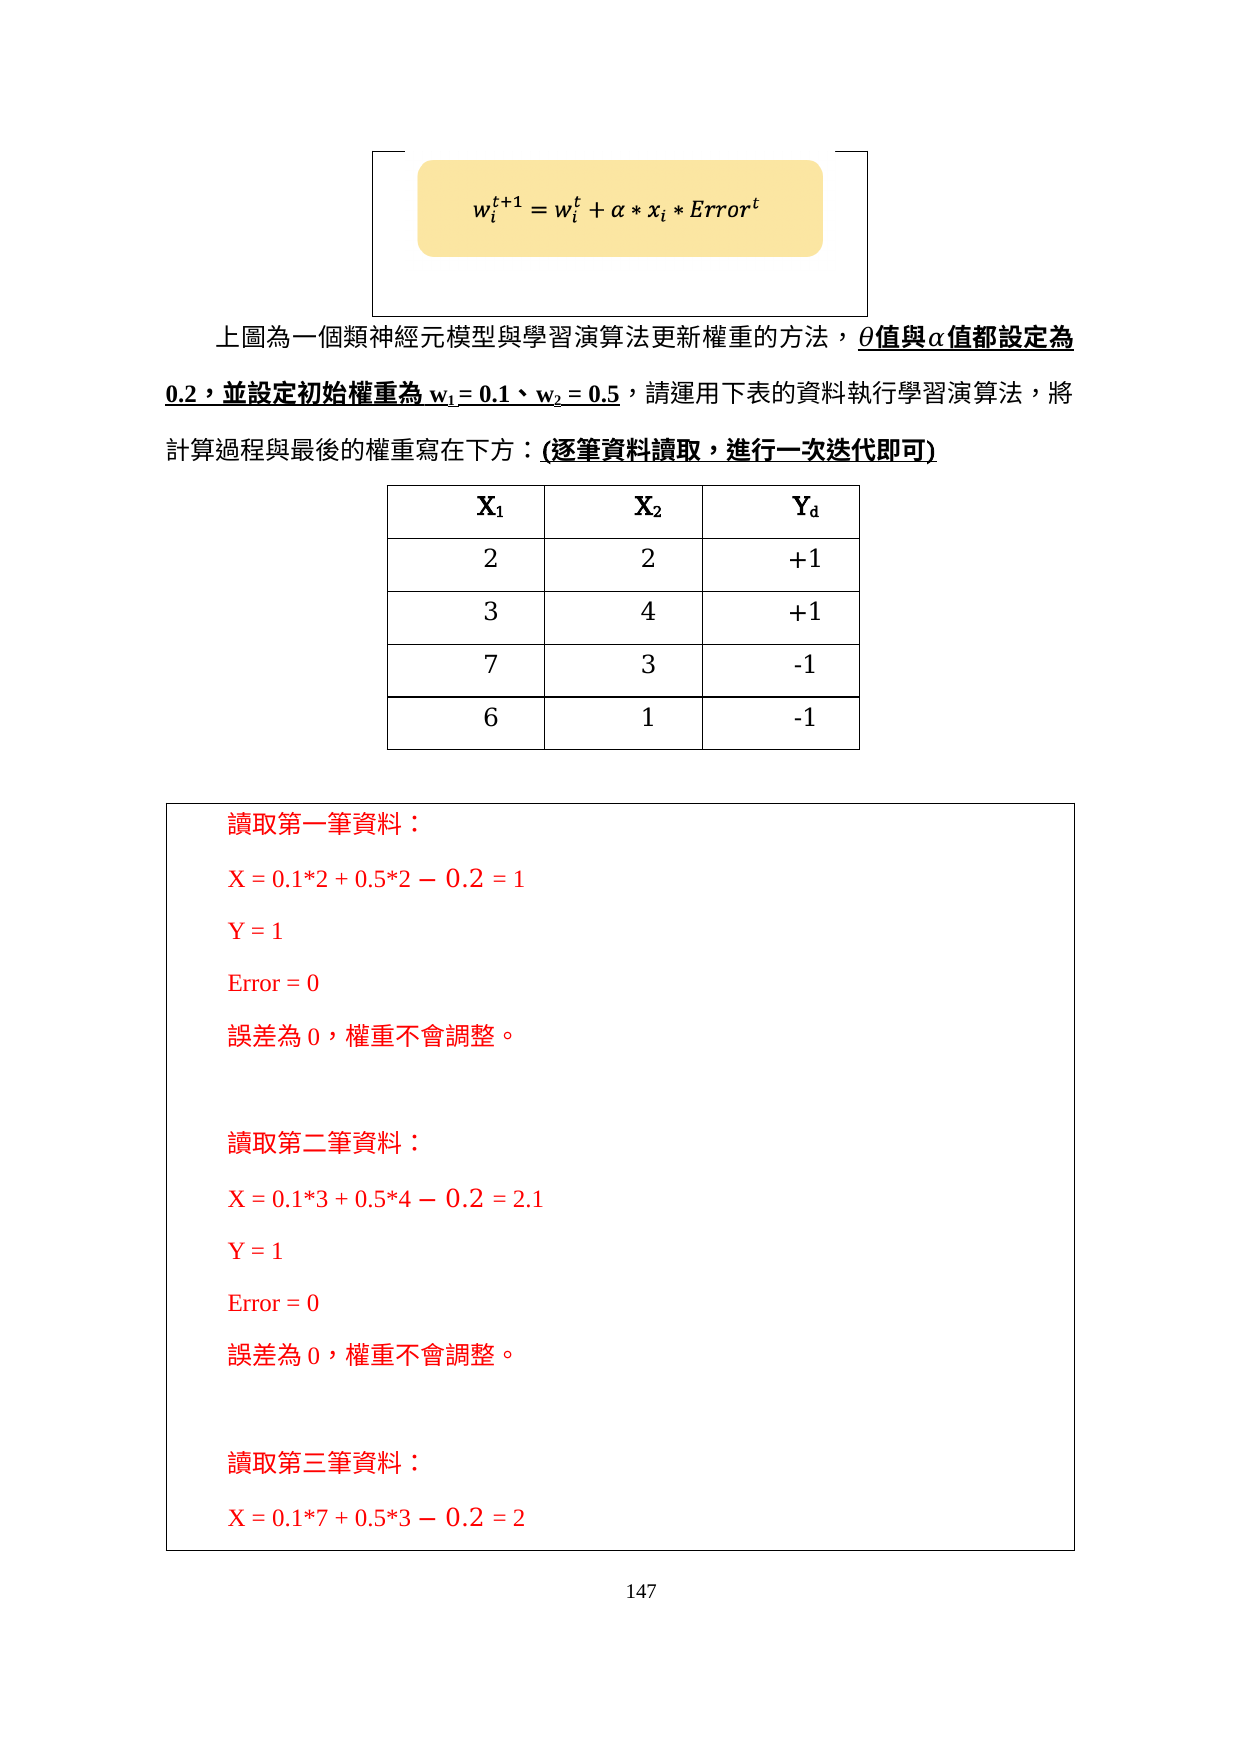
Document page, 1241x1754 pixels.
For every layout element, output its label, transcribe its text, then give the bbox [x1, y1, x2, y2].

table_cell 3 [388, 592, 544, 643]
picture [405, 151, 836, 271]
table_header X1 [388, 486, 544, 538]
table_cell -1 [703, 645, 859, 696]
table_header Yd [703, 486, 859, 538]
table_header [167, 804, 1074, 1550]
table_cell -1 [703, 698, 859, 749]
table_cell 2 [388, 539, 544, 591]
table_cell 7 [388, 645, 544, 696]
table_header [373, 152, 867, 316]
table_cell 4 [545, 592, 702, 643]
table_cell 6 [388, 698, 544, 749]
table_cell 3 [545, 645, 702, 696]
table_cell +1 [703, 539, 859, 591]
table_header X2 [545, 486, 702, 538]
table_cell 1 [545, 698, 702, 749]
table_cell +1 [703, 592, 859, 643]
text 上圖為一個類神經元模型與學習演算法更新權重的方法，𝜃值與𝛼值都設定為0.2，並設定初始權重為w1 = 0.1、w2 = 0.5，請運用下表的資料執行學習演算法，將計算過程與最後的權重寫在下方：(逐筆資料讀取，進行一次迭代即可) [165, 317, 1075, 467]
table_cell 2 [545, 539, 702, 591]
